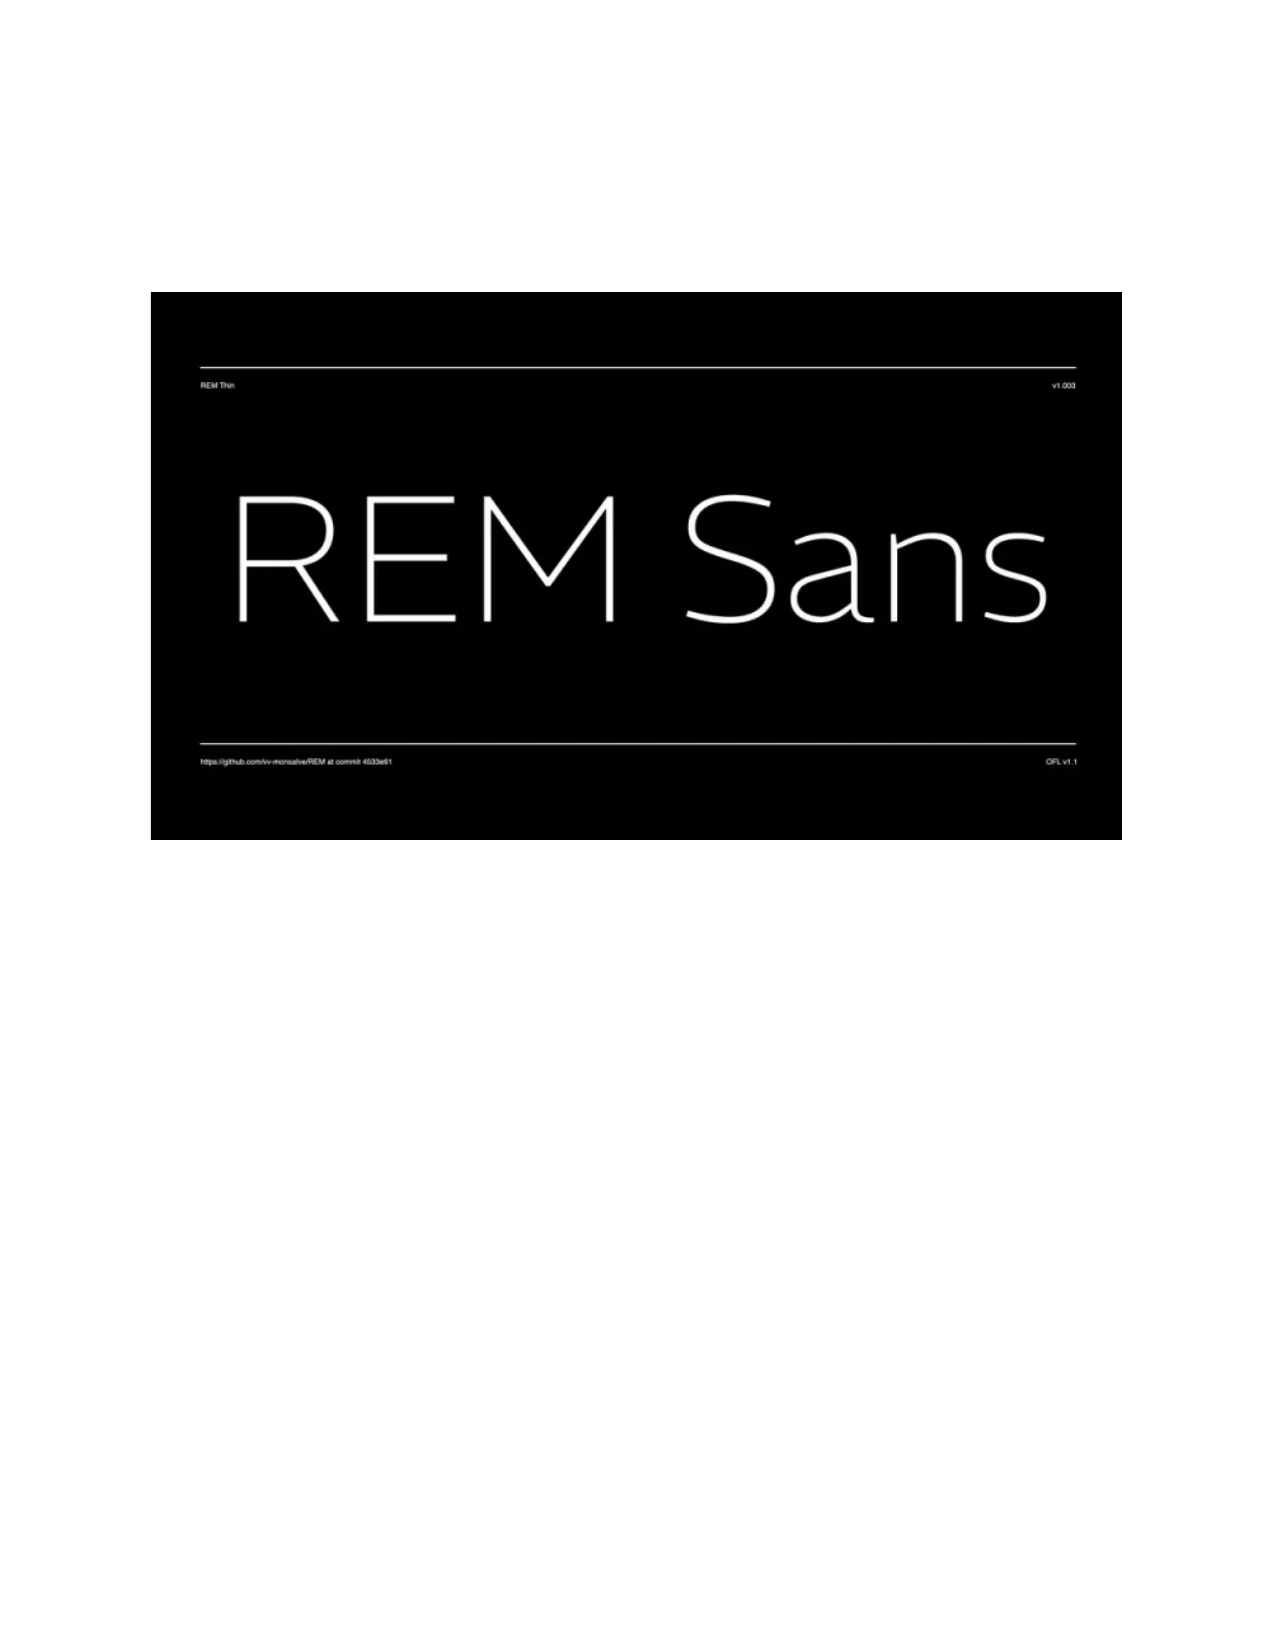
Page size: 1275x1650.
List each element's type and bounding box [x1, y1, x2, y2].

picture [150, 292, 1122, 839]
